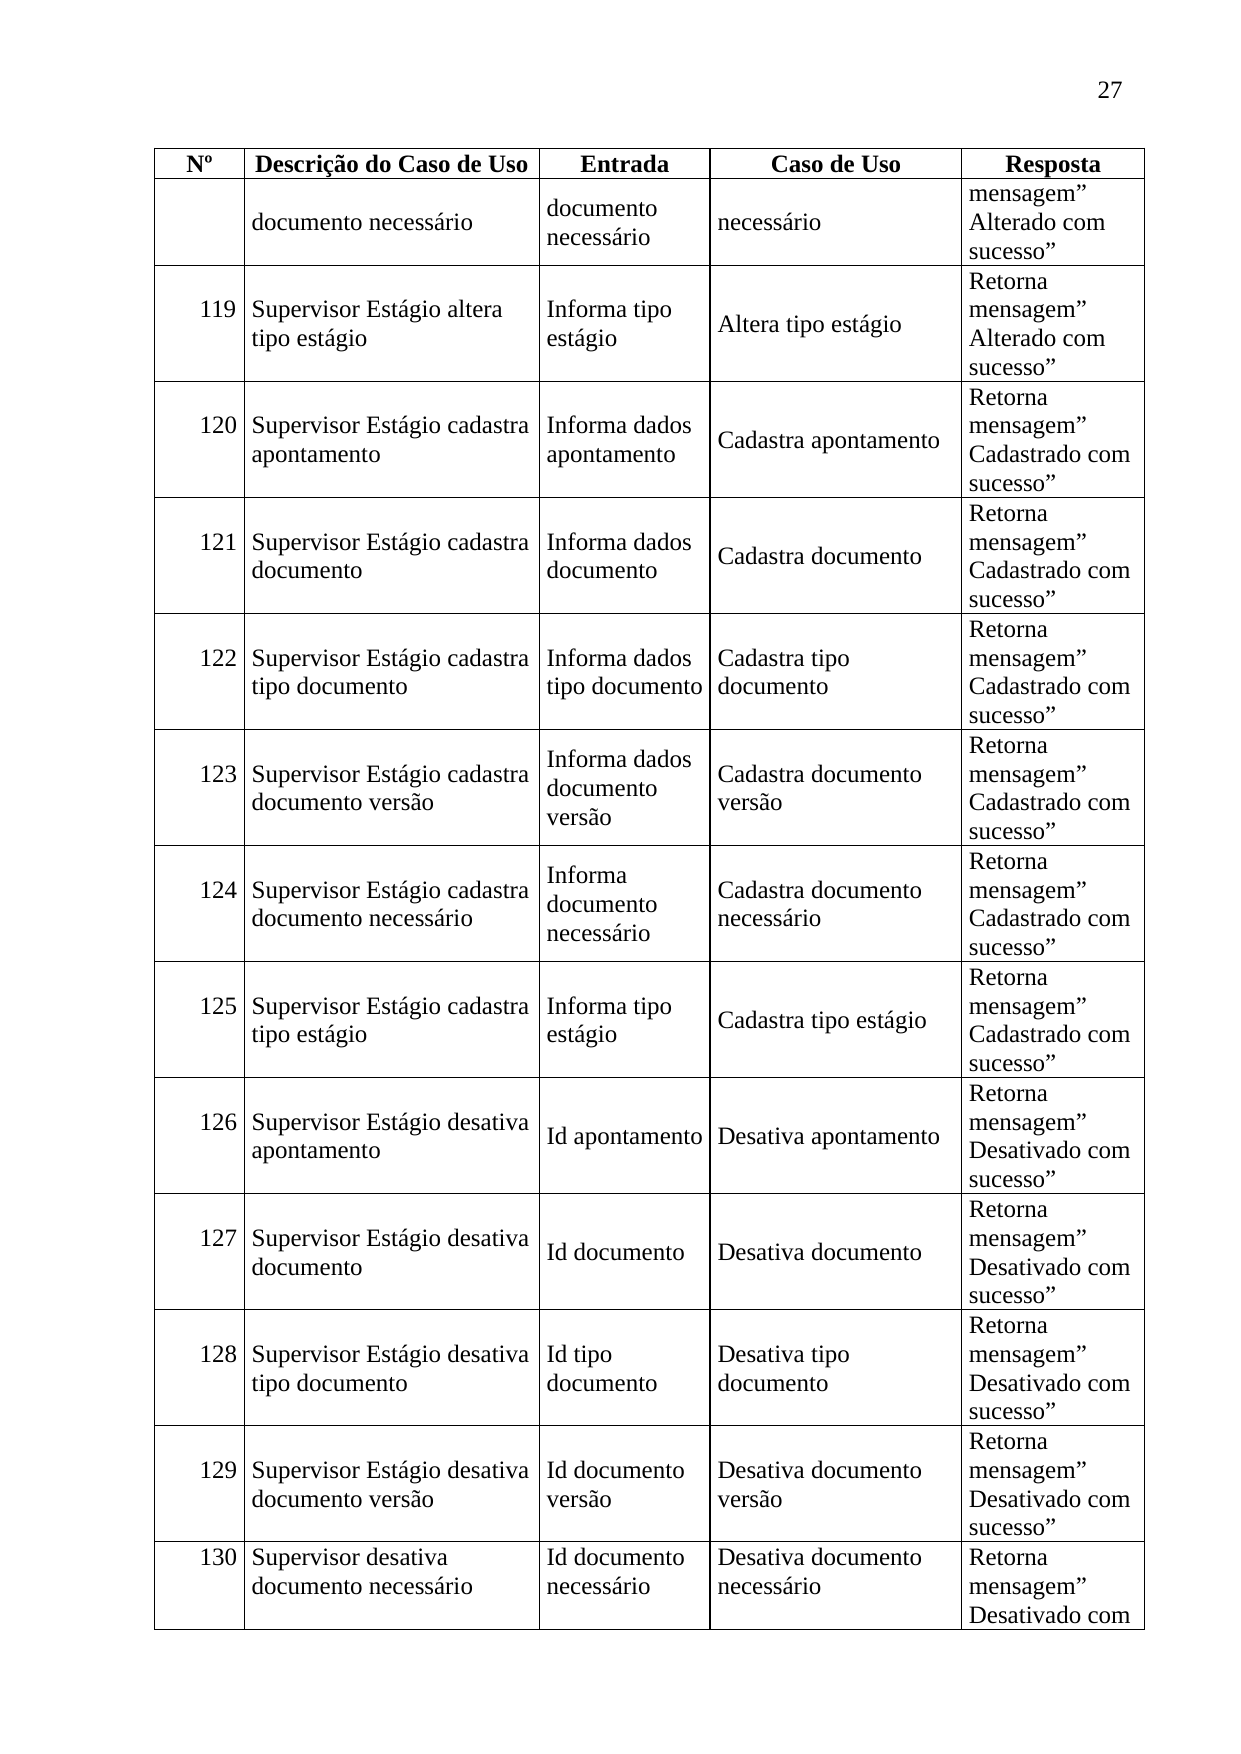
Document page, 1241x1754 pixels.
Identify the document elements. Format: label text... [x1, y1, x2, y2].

table_cell Informa dados documento [540, 498, 709, 613]
table_cell Cadastra documento versão [711, 730, 961, 845]
table_header Nº [155, 149, 244, 177]
table_cell Supervisor Estágio desativa tipo documento [245, 1310, 539, 1425]
table_cell Retorna mensagem” Alterado com sucesso” [962, 179, 1144, 265]
table_cell [155, 846, 244, 961]
table_cell Altera tipo estágio [711, 266, 961, 381]
table_cell Informa tipo estágio [540, 962, 709, 1077]
table_cell Id documento necessário [540, 1542, 709, 1628]
table_cell Id documento versão [540, 1426, 709, 1541]
table_cell Desativa documento necessário [711, 1542, 961, 1628]
table_cell Desativa documento versão [711, 1426, 961, 1541]
table_cell Retorna mensagem” Desativado com sucesso” [962, 1078, 1144, 1193]
table_cell Cadastra tipo estágio [711, 962, 961, 1077]
table_header Resposta [962, 149, 1144, 177]
table_cell Id tipo documento [540, 1310, 709, 1425]
table_cell Informa dados tipo documento [540, 614, 709, 729]
table_cell Supervisor Estágio cadastra apontamento [245, 382, 539, 497]
table_cell Cadastra tipo documento [711, 614, 961, 729]
table_cell [155, 1426, 244, 1541]
table_cell [155, 1310, 244, 1425]
table_cell [155, 1078, 244, 1193]
table_cell Retorna mensagem” Desativado com sucesso” [962, 1310, 1144, 1425]
table_cell Cadastra documento necessário [711, 846, 961, 961]
table_cell [155, 382, 244, 497]
table_cell Supervisor Estágio desativa documento versão [245, 1426, 539, 1541]
table_cell Supervisor Estágio cadastra tipo estágio [245, 962, 539, 1077]
table_cell Retorna mensagem” Cadastrado com sucesso” [962, 730, 1144, 845]
table_cell Desativa documento [711, 1194, 961, 1309]
table_cell Retorna mensagem” Cadastrado com sucesso” [962, 382, 1144, 497]
table_cell Retorna mensagem” Desativado com sucesso” [962, 1194, 1144, 1309]
table_cell Desativa apontamento [711, 1078, 961, 1193]
table_cell Supervisor Estágio cadastra documento [245, 498, 539, 613]
table_cell Informa dados apontamento [540, 382, 709, 497]
table_cell Informa dados documento versão [540, 730, 709, 845]
table_cell [155, 266, 244, 381]
table_cell [155, 498, 244, 613]
table_cell Retorna mensagem” Cadastrado com sucesso” [962, 962, 1144, 1077]
table_cell [155, 1194, 244, 1309]
table_cell Retorna mensagem” Cadastrado com sucesso” [962, 498, 1144, 613]
table_cell [155, 962, 244, 1077]
table_cell Informa documento necessário [540, 179, 709, 265]
table_header Caso de Uso [711, 149, 961, 177]
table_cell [245, 179, 539, 265]
table_cell Cadastra apontamento [711, 382, 961, 497]
table_cell Retorna mensagem” Cadastrado com sucesso” [962, 846, 1144, 961]
table_cell Cadastra documento [711, 498, 961, 613]
table_cell Informa documento necessário [540, 846, 709, 961]
table_cell Desativa tipo documento [711, 1310, 961, 1425]
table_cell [962, 1542, 1144, 1628]
table_cell Supervisor Estágio cadastra documento versão [245, 730, 539, 845]
table_cell Supervisor Estágio desativa documento [245, 1194, 539, 1309]
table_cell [962, 1426, 1144, 1541]
table_cell Informa tipo estágio [540, 266, 709, 381]
table_cell Altera documento necessário [711, 179, 961, 265]
table_cell Supervisor Estágio altera tipo estágio [245, 266, 539, 381]
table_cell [245, 1542, 539, 1628]
table_cell [155, 730, 244, 845]
table_cell Retorna mensagem” Alterado com sucesso” [962, 266, 1144, 381]
table_cell [155, 1542, 244, 1628]
table_cell Retorna mensagem” Cadastrado com sucesso” [962, 614, 1144, 729]
table_header Entrada [540, 149, 709, 177]
table_cell Supervisor Estágio cadastra tipo documento [245, 614, 539, 729]
table_cell [155, 179, 244, 265]
table_cell [155, 614, 244, 729]
table_cell Supervisor Estágio cadastra documento necessário [245, 846, 539, 961]
table_cell Id apontamento [540, 1078, 709, 1193]
table_cell Id documento [540, 1194, 709, 1309]
table_header Descrição do Caso de Uso [245, 149, 539, 177]
table_cell Supervisor Estágio desativa apontamento [245, 1078, 539, 1193]
